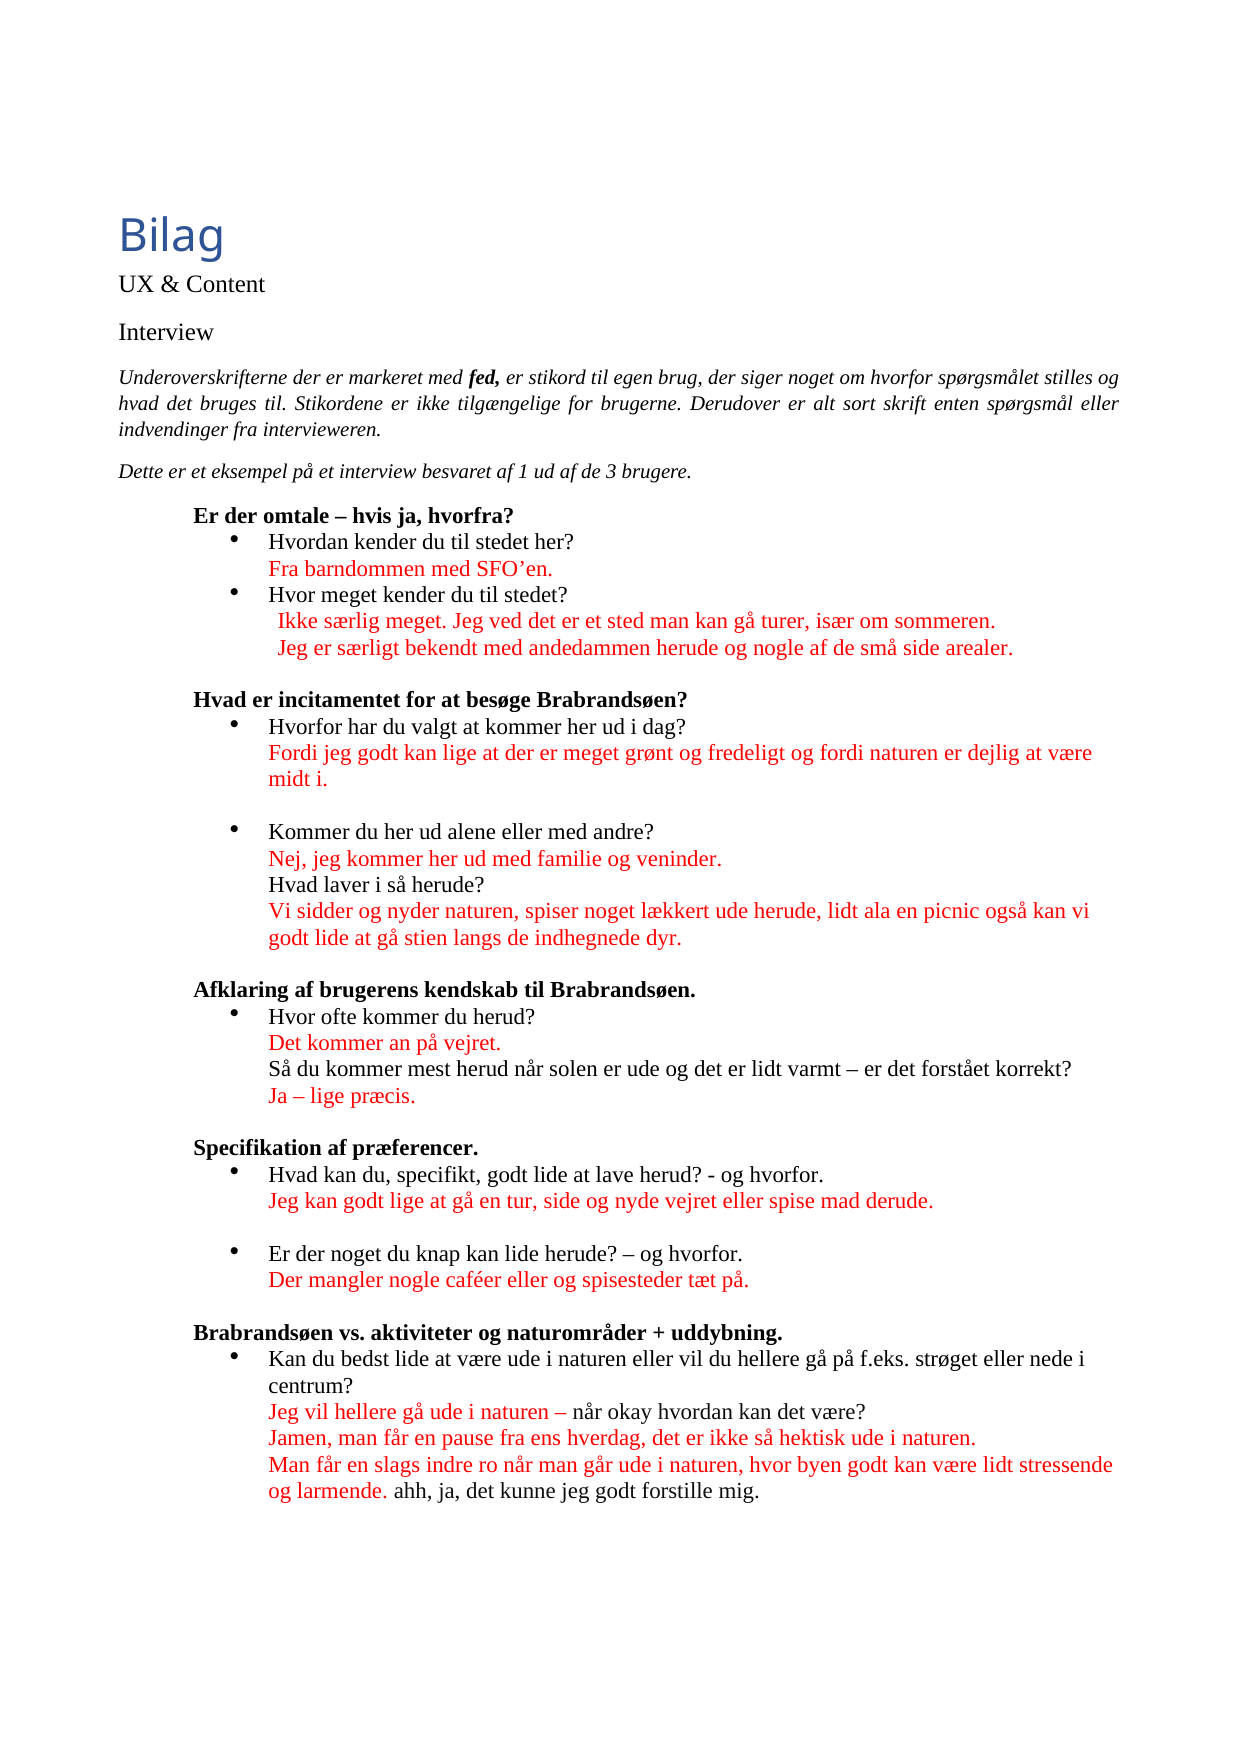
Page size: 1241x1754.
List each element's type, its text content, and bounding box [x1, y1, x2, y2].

text Jamen, man får en pause fra ens hverdag, det er ikke så hektisk ude i naturen. [268, 1424, 1122, 1451]
text UX & Content [118, 269, 1122, 298]
text Vi sidder og nyder naturen, spiser noget lækkert ude herude, lidt ala en picnic også kan vi godt lide at gå stien langs de indhegnede dyr. [268, 897, 1122, 950]
list Hvad kan du, specifikt, godt lide at lave herud? - og hvorfor. [231, 1161, 1122, 1187]
list Kan du bedst lide at være ude i naturen eller vil du hellere gå på f.eks. strøget eller nede i centrum? [231, 1345, 1122, 1398]
text Dette er et eksempel på et interview besvaret af 1 ud af de 3 brugere. [118, 459, 1122, 483]
subtitle Bilag [118, 202, 1122, 264]
text Jeg kan godt lige at gå en tur, side og nyde vejret eller spise mad derude. [268, 1187, 1122, 1213]
text Ikke særlig meget. Jeg ved det er et sted man kan gå turer, især om sommeren. [254, 607, 1122, 634]
text Det kommer an på vejret. [268, 1029, 1122, 1055]
text Der mangler nogle caféer eller og spisesteder tæt på. [268, 1266, 1122, 1293]
text Fordi jeg godt kan lige at der er meget grønt og fredeligt og fordi naturen er dejlig at være midt i. [268, 739, 1122, 792]
text Nej, jeg kommer her ud med familie og veninder. [268, 844, 1122, 871]
list Hvor ofte kommer du herud? [231, 1003, 1122, 1029]
text Interview [118, 317, 1122, 346]
text Fra barndommen med SFO’en. [268, 555, 1122, 581]
text Så du kommer mest herud når solen er ude og det er lidt varmt – er det forstået korrekt? [268, 1055, 1122, 1082]
text Ja – lige præcis. [268, 1082, 1122, 1108]
list Hvordan kender du til stedet her? [231, 528, 1122, 555]
list Hvorfor har du valgt at kommer her ud i dag? [231, 713, 1122, 739]
text Man får en slags indre ro når man går ude i naturen, hvor byen godt kan være lidt stressende og larmende. ahh, ja, det kunne jeg godt forstille mig. [268, 1451, 1122, 1503]
text Hvad laver i så herude? [268, 871, 1122, 897]
text Jeg er særligt bekendt med andedammen herude og nogle af de små side arealer. [254, 634, 1122, 660]
list Hvor meget kender du til stedet? [231, 581, 1122, 607]
text Jeg vil hellere gå ude i naturen – når okay hvordan kan det være? [268, 1398, 1122, 1424]
text Afklaring af brugerens kendskab til Brabrandsøen. [193, 976, 1122, 1003]
list Er der noget du knap kan lide herude? – og hvorfor. [231, 1240, 1122, 1266]
text Underoverskrifterne der er markeret med fed, er stikord til egen brug, der siger noget om hvorfor spørgsmålet stilles og hvad det bruges til. Stikordene er ikke tilgængelige for brugerne. Derudover er alt sort skrift enten spørgsmål eller indvendinger fra intervieweren. [118, 365, 1122, 441]
text Specifikation af præferencer. [193, 1134, 1122, 1161]
text Brabrandsøen vs. aktiviteter og naturområder + uddybning. [193, 1319, 1122, 1345]
text Er der omtale – hvis ja, hvorfra? [193, 502, 1122, 528]
list Kommer du her ud alene eller med andre? [231, 818, 1122, 844]
text Hvad er incitamentet for at besøge Brabrandsøen? [193, 686, 1122, 713]
